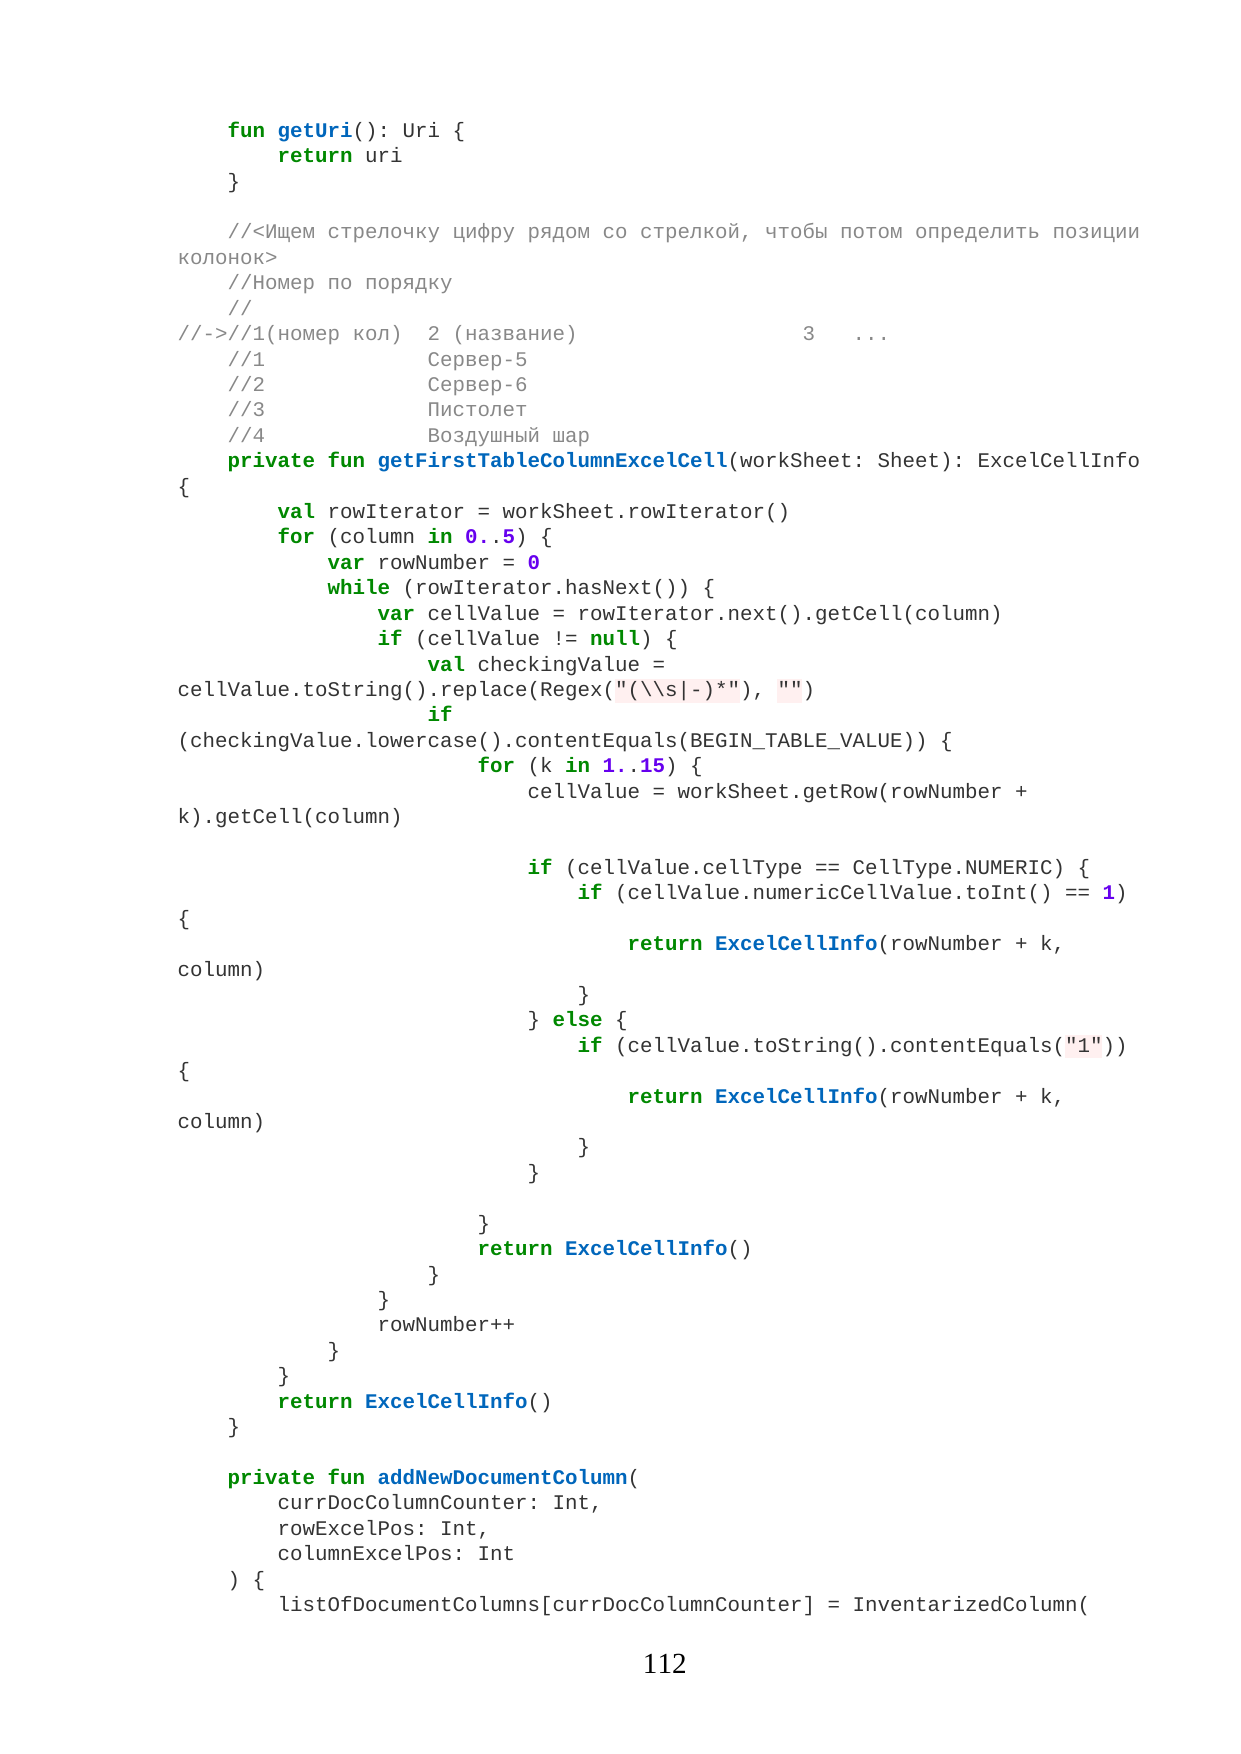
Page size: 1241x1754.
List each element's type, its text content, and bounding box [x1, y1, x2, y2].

text if (cellValue.numericCellValue.toInt() == 1) { [177, 881, 1152, 931]
text } [177, 1135, 1152, 1160]
text return ExcelCellInfo(rowNumber + k, column) [177, 1084, 1152, 1135]
text return uri [177, 143, 1152, 169]
text } [177, 982, 1152, 1008]
text } [177, 1414, 1152, 1440]
text for (k in 1..15) { [177, 753, 1152, 779]
text if (cellValue != null) { [177, 626, 1152, 652]
text var cellValue = rowIterator.next().getCell(column) [177, 601, 1152, 626]
text if (checkingValue.lowercase().contentEquals(BEGIN_TABLE_VALUE)) { [177, 703, 1152, 753]
text for (column in 0..5) { [177, 525, 1152, 550]
text if (cellValue.toString().contentEquals("1")) { [177, 1033, 1152, 1084]
text //4 Воздушный шар [177, 423, 1152, 448]
text private fun getFirstTableColumnExcelCell(workSheet: Sheet): ExcelCellInfo { [177, 448, 1152, 499]
text currDocColumnCounter: Int, [177, 1491, 1152, 1516]
text fun getUri(): Uri { [177, 118, 1152, 143]
text if (cellValue.cellType == CellType.NUMERIC) { [177, 855, 1152, 881]
text } [177, 1287, 1152, 1313]
text val rowIterator = workSheet.rowIterator() [177, 499, 1152, 525]
text return ExcelCellInfo() [177, 1389, 1152, 1414]
text //Номер по порядку [177, 271, 1152, 296]
text } [177, 1211, 1152, 1236]
text columnExcelPos: Int [177, 1541, 1152, 1567]
text listOfDocumentColumns[currDocColumnCounter] = InventarizedColumn( [177, 1592, 1152, 1618]
text //1 Сервер-5 [177, 347, 1152, 372]
text } [177, 1363, 1152, 1389]
text } [177, 1262, 1152, 1287]
text rowExcelPos: Int, [177, 1516, 1152, 1541]
text } else { [177, 1008, 1152, 1033]
text } [177, 1338, 1152, 1363]
text return ExcelCellInfo() [177, 1236, 1152, 1262]
text val checkingValue = cellValue.toString().replace(Regex("(\\s|-)*"), "") [177, 652, 1152, 703]
text return ExcelCellInfo(rowNumber + k, column) [177, 931, 1152, 982]
text } [177, 1160, 1152, 1186]
text ) { [177, 1567, 1152, 1592]
text private fun addNewDocumentColumn( [177, 1465, 1152, 1491]
text } [177, 169, 1152, 194]
text cellValue = workSheet.getRow(rowNumber + k).getCell(column) [177, 779, 1152, 830]
text // [177, 296, 1152, 321]
text //->//1(номер кол) 2 (название) 3 ... [177, 321, 1152, 347]
text //3 Пистолет [177, 398, 1152, 423]
text //<Ищем стрелочку цифру рядом со стрелкой, чтобы потом определить позиции колонок> [177, 220, 1152, 271]
text //2 Сервер-6 [177, 372, 1152, 398]
text while (rowIterator.hasNext()) { [177, 576, 1152, 601]
text var rowNumber = 0 [177, 550, 1152, 576]
text rowNumber++ [177, 1313, 1152, 1338]
